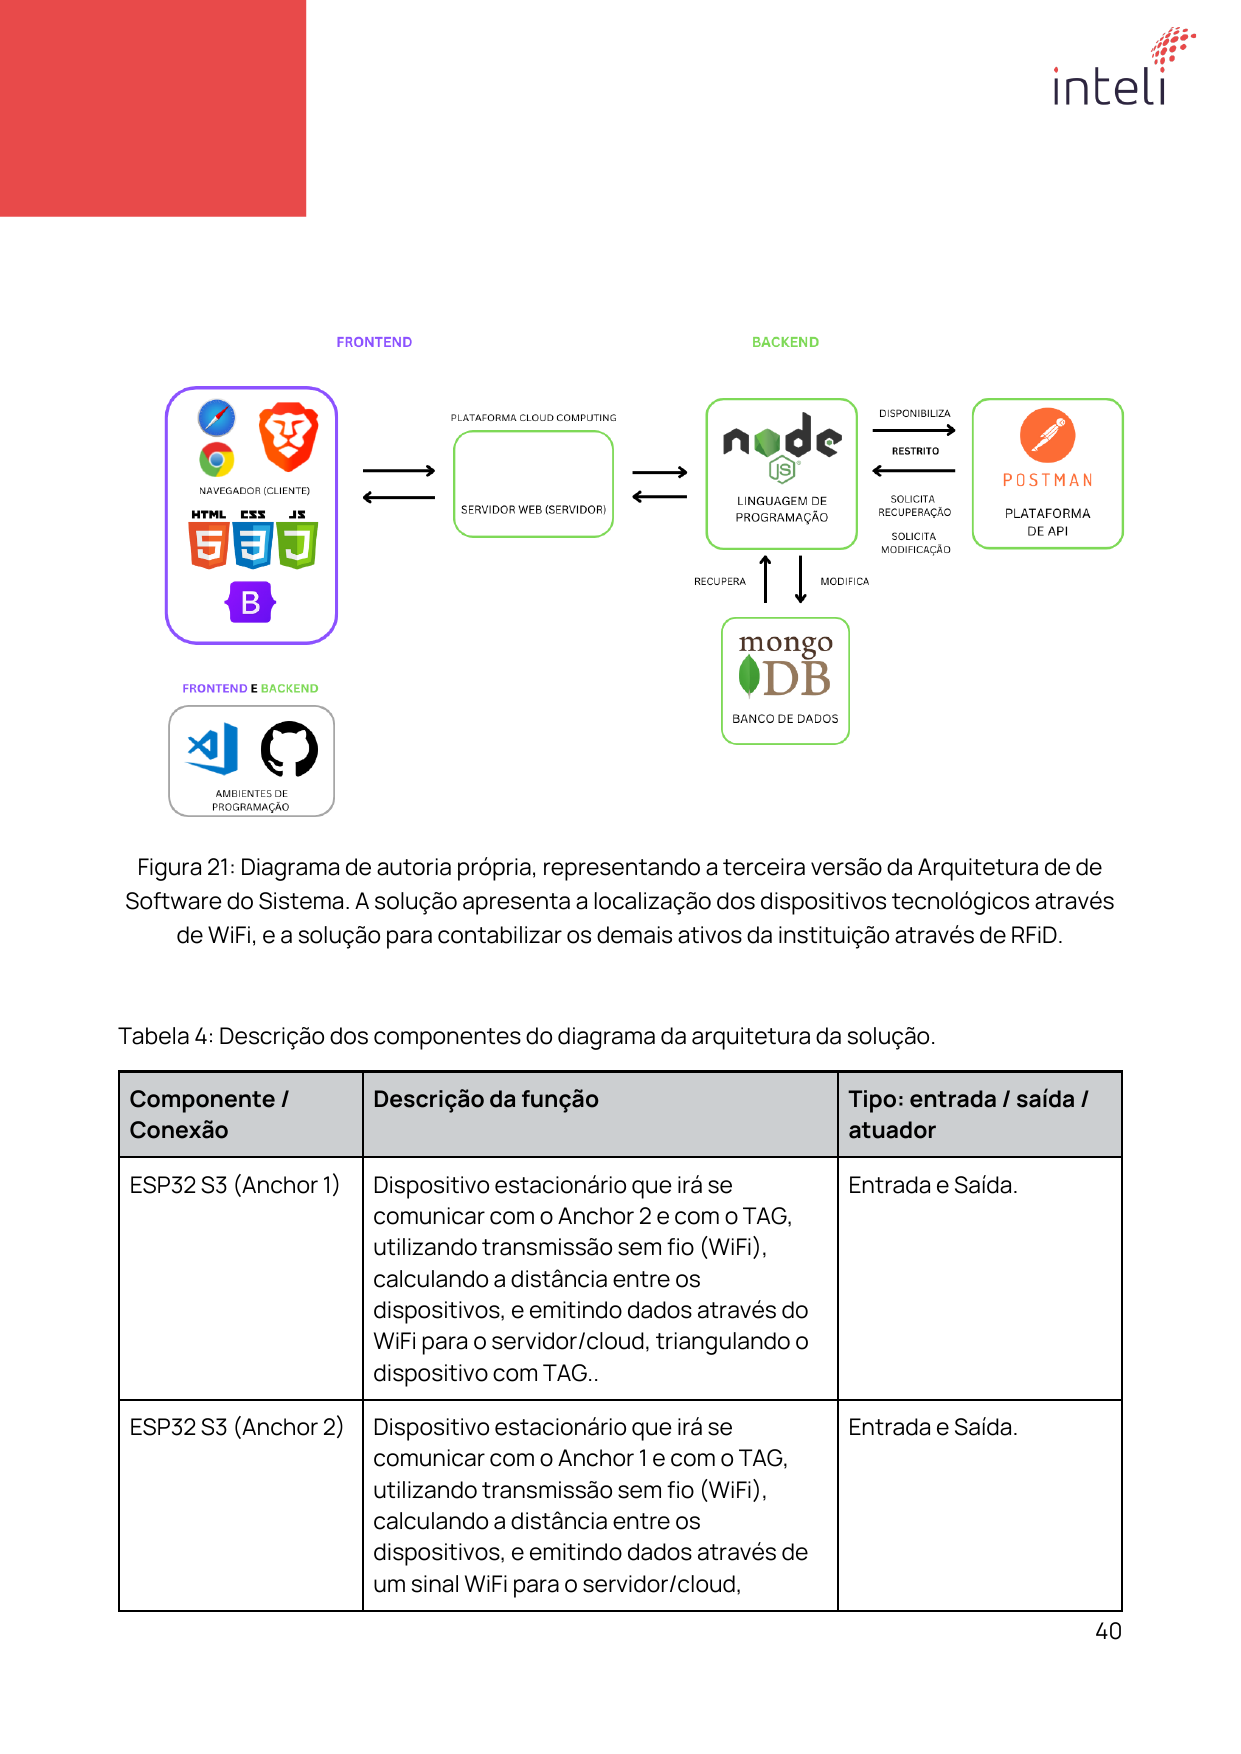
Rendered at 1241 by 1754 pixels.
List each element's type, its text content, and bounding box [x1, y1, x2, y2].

picture [1054, 27, 1197, 105]
text Figura 21: Diagrama de autoria própria, representando a terceira versão da Arquitetura de de Software do Sistema. A solução apresenta a localização dos dispositivos tecnológicos através de WiFi, e a solução para contabilizar os demais ativos da instituição através de RFiD. [118, 851, 1122, 950]
table_cell ESP32 S3 (Anchor 1) [120, 1158, 362, 1398]
table_cell Entrada e Saída. [839, 1158, 1121, 1398]
table_header Descrição da função [364, 1073, 837, 1156]
text Tabela 4: Descrição dos componentes do diagrama da arquitetura da solução. [118, 1020, 1122, 1051]
table_header Tipo: entrada / saída / atuador [839, 1073, 1121, 1156]
table_cell ESP32 S3 (Anchor 2) [120, 1401, 362, 1609]
table_cell Dispositivo estacionário que irá se comunicar com o Anchor 2 e com o TAG, utilizando transmissão sem fio (WiFi), calculando a distância entre os dispositivos, e emitindo dados através do WiFi para o servidor/cloud, triangulando o dispositivo com TAG.. [364, 1158, 837, 1398]
table_header Componente / Conexão [120, 1073, 362, 1156]
table_cell Entrada e Saída. [839, 1401, 1121, 1609]
picture [0, 0, 307, 217]
picture [118, 318, 1141, 832]
